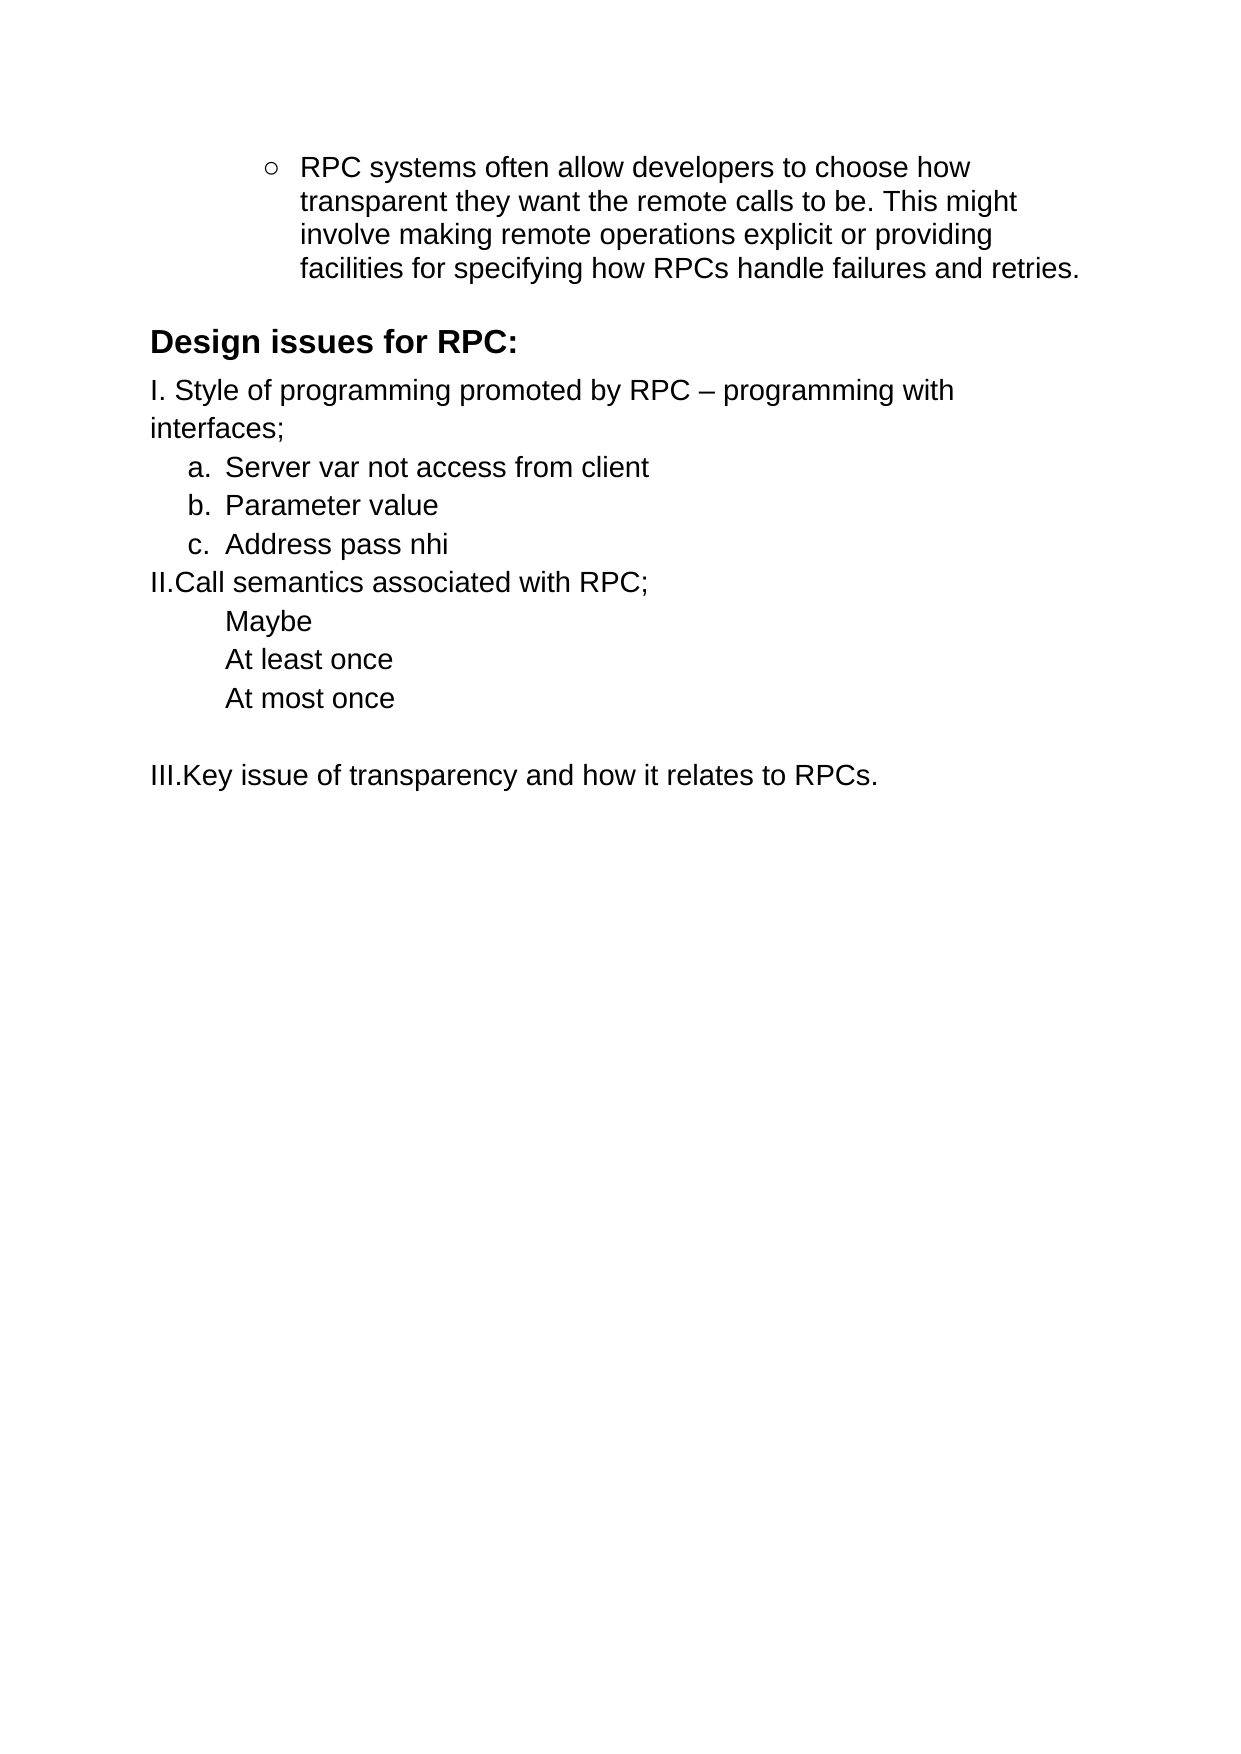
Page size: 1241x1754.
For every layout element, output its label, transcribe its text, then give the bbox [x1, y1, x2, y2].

text At least once [150, 642, 1090, 676]
text III.Key issue of transparency and how it relates to RPCs. [150, 758, 1090, 792]
list Parameter value [187, 488, 1090, 522]
list Address pass nhi [187, 527, 1090, 560]
subtitle Design issues for RPC: [150, 322, 1090, 360]
text At most once [150, 681, 1090, 714]
text Maybe [150, 604, 1090, 637]
text II.Call semantics associated with RPC; [150, 565, 1090, 599]
list Server var not access from client [187, 450, 1090, 483]
list RPC systems often allow developers to choose how transparent they want the remote calls to be. This might involve making remote operations explicit or providing facilities for specifying how RPCs handle failures and retries. [262, 150, 1090, 284]
text I. Style of programming promoted by RPC – programming with interfaces; [150, 373, 1090, 445]
